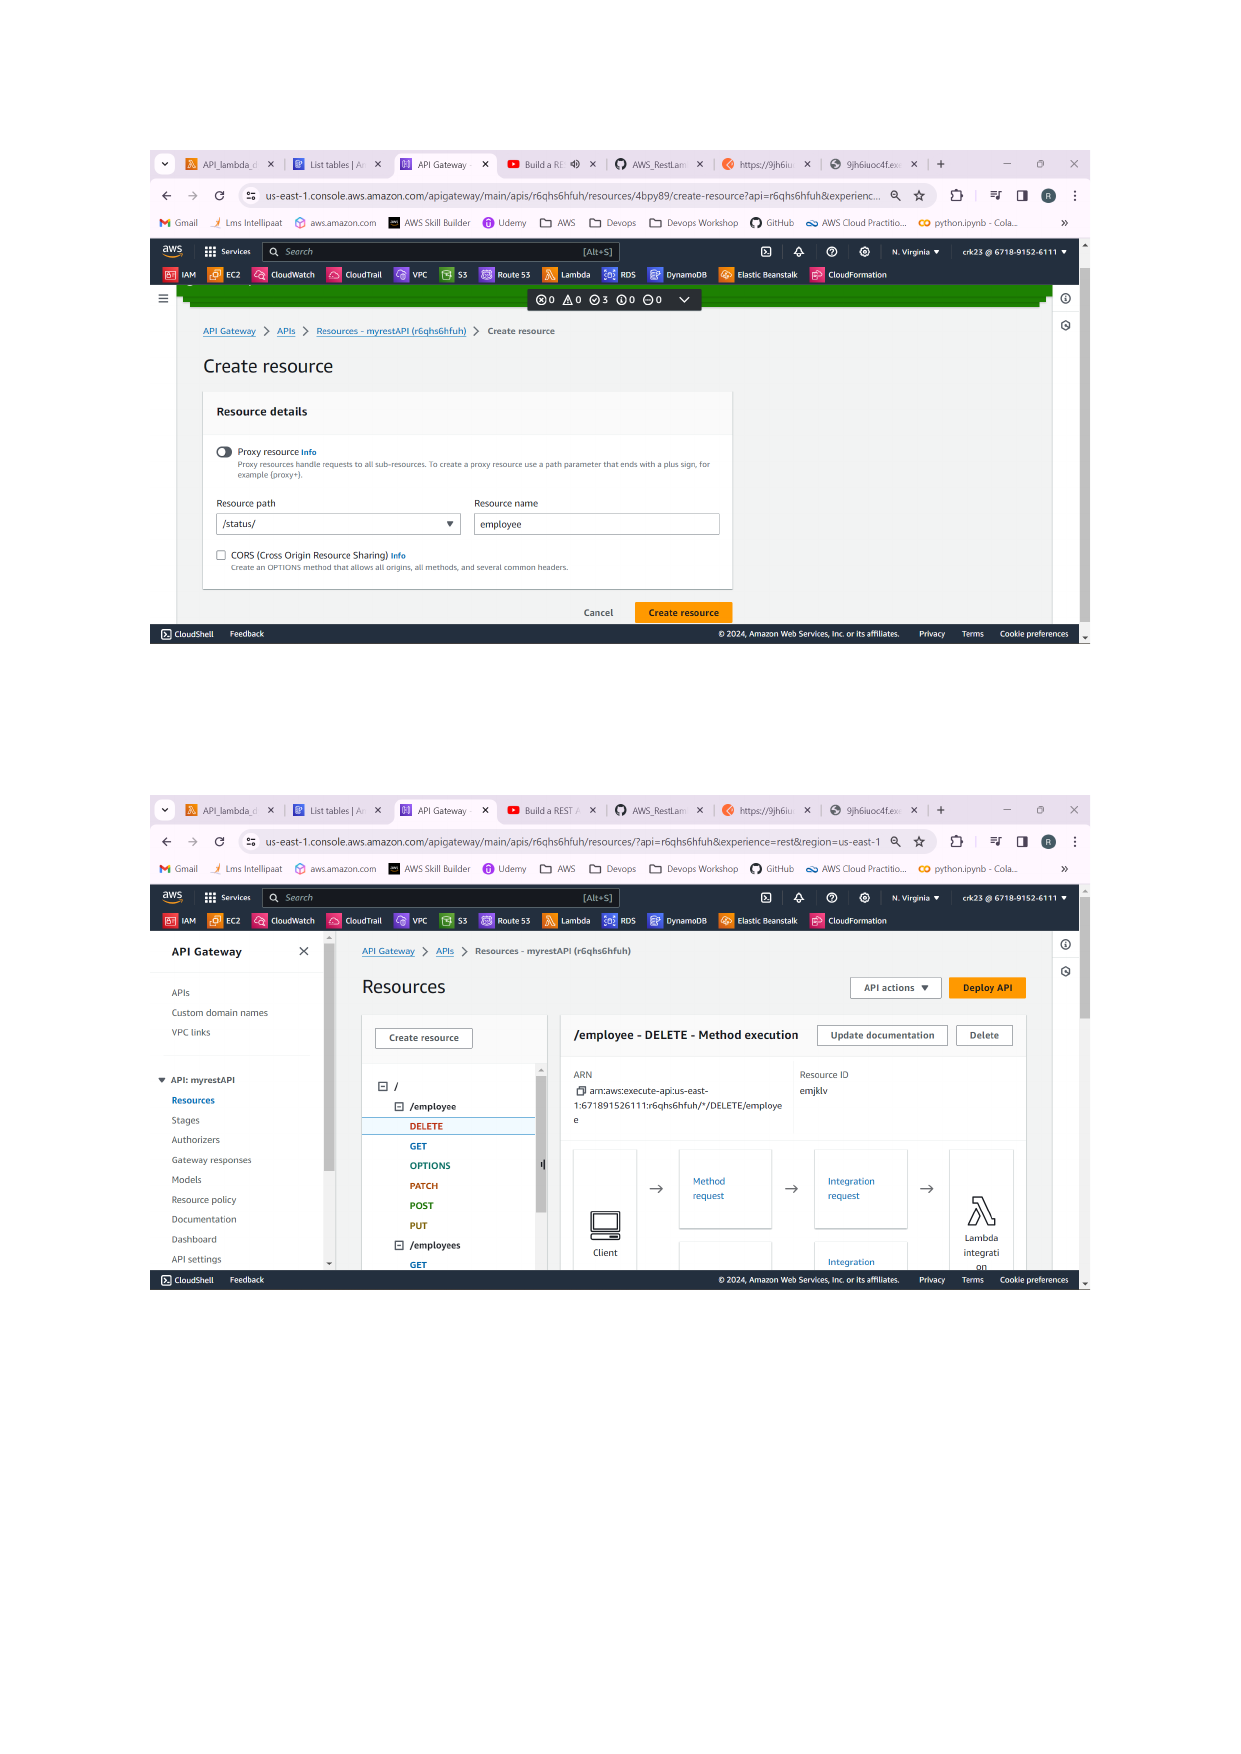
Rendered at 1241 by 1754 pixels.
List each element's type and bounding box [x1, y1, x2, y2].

picture [150, 150, 1091, 644]
picture [150, 795, 1091, 1290]
